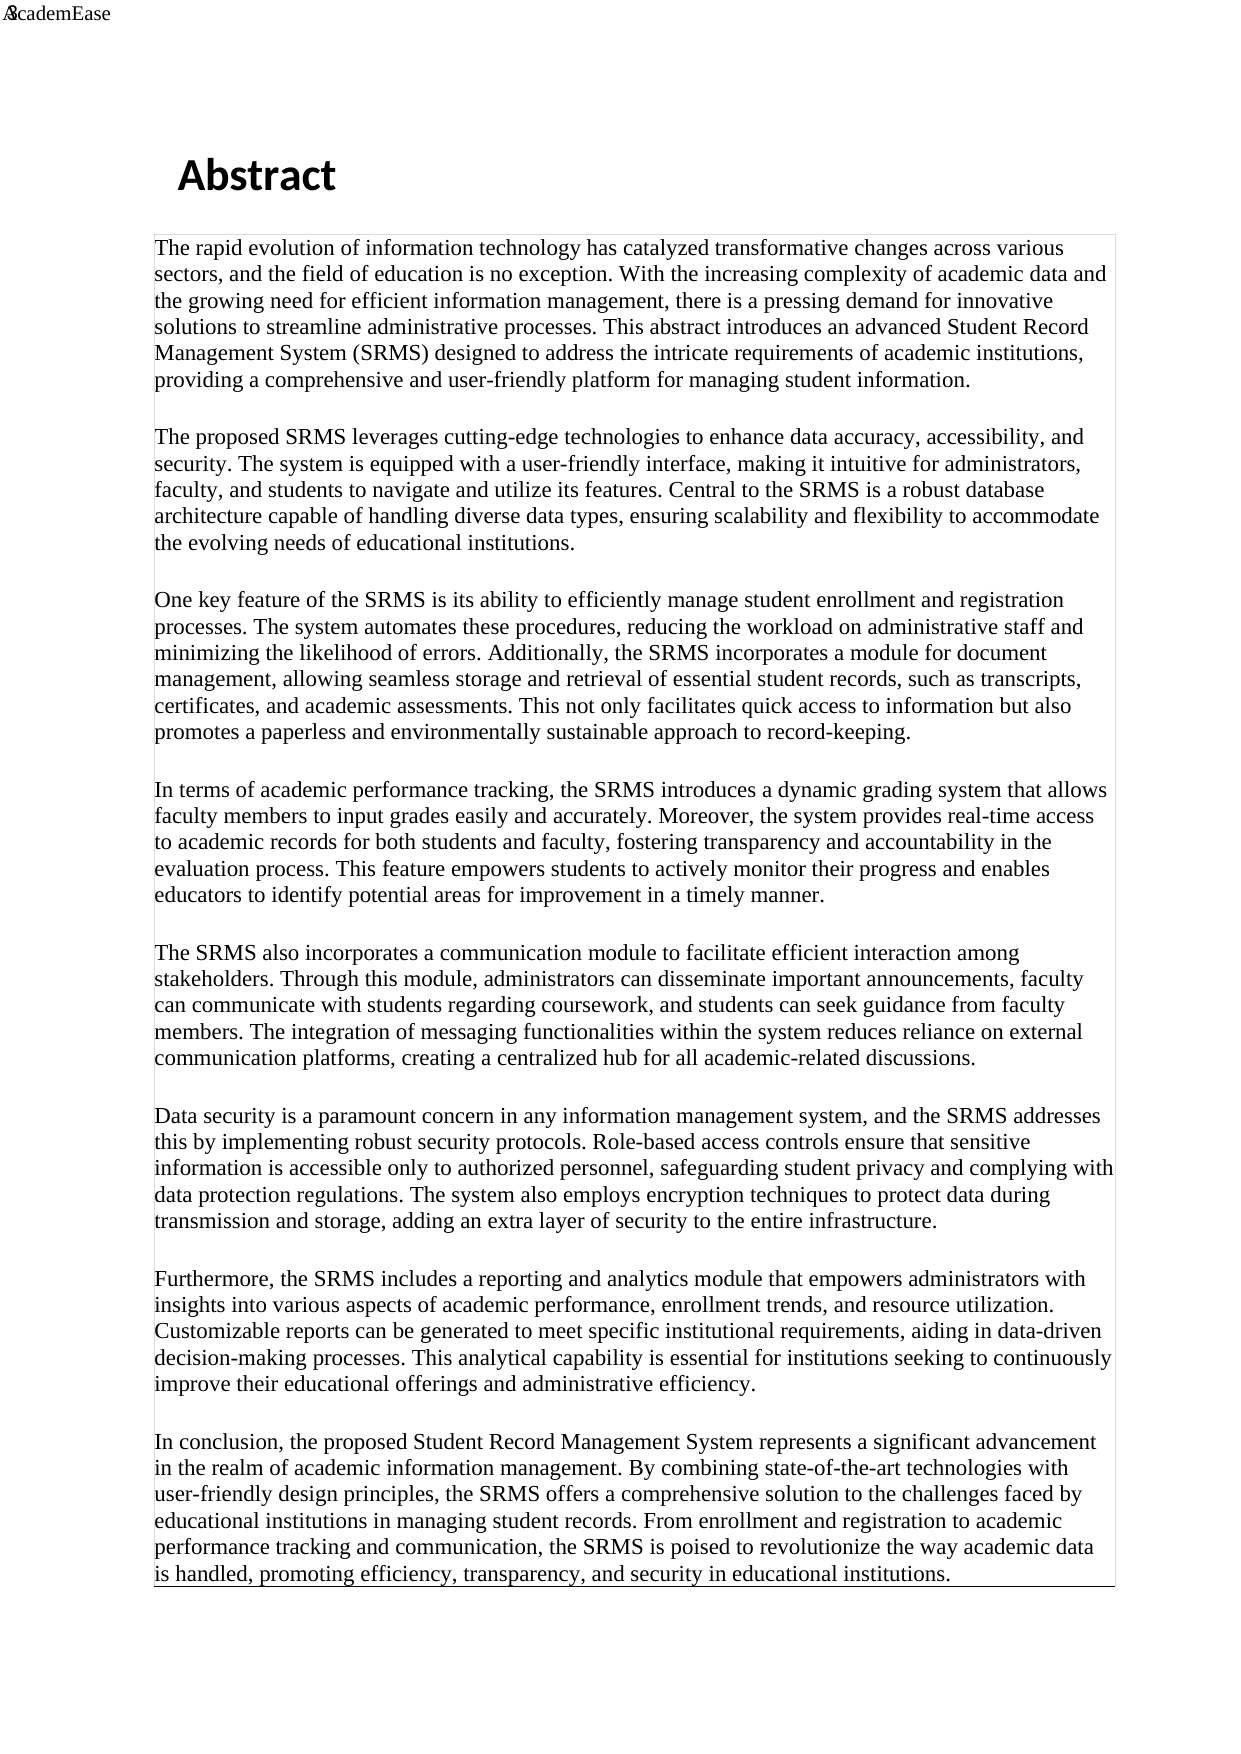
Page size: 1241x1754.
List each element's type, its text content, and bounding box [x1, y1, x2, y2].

text The rapid evolution of information technology has catalyzed transformative changes across various sectors, and the field of education is no exception. With the increasing complexity of academic data and the growing need for efficient information management, there is a pressing demand for innovative solutions to streamline administrative processes. This abstract introduces an advanced Student Record Management System (SRMS) designed to address the intricate requirements of academic institutions, providing a comprehensive and user-friendly platform for managing student information. [155, 235, 1115, 392]
subtitle Abstract [177, 146, 1115, 202]
text The SRMS also incorporates a communication module to facilitate efficient interaction among stakeholders. Through this module, administrators can disseminate important announcements, faculty can communicate with students regarding coursework, and students can seek guidance from faculty members. The integration of messaging functionalities within the system reduces reliance on external communication platforms, creating a centralized hub for all academic-related discussions. [155, 938, 1115, 1071]
text Furthermore, the SRMS includes a reporting and analytics module that empowers administrators with insights into various aspects of academic performance, enrollment trends, and resource utilization. Customizable reports can be generated to meet specific institutional requirements, aiding in data-driven decision-making processes. This analytical capability is essential for institutions seeking to continuously improve their educational offerings and administrative efficiency. [155, 1264, 1115, 1397]
text In terms of academic performance tracking, the SRMS introduces a dynamic grading system that allows faculty members to input grades easily and accurately. Moreover, the system provides real-time access to academic records for both students and faculty, fostering transparency and accountability in the evaluation process. This feature empowers students to actively monitor their progress and enables educators to identify potential areas for improvement in a timely manner. [155, 775, 1115, 907]
text Data security is a paramount concern in any information management system, and the SRMS addresses this by implementing robust security protocols. Role-based access controls ensure that sensitive information is accessible only to authorized personnel, safeguarding student privacy and complying with data protection regulations. The system also employs encryption techniques to protect data during transmission and storage, adding an extra layer of security to the entire infrastructure. [155, 1101, 1115, 1233]
text One key feature of the SRMS is its ability to efficiently manage student enrollment and registration processes. The system automates these procedures, reducing the workload on administrative staff and minimizing the likelihood of errors. Additionally, the SRMS incorporates a module for document management, allowing seamless storage and retrieval of essential student records, such as transcripts, certificates, and academic assessments. This not only facilitates quick access to information but also promotes a paperless and environmentally sustainable approach to record-keeping. [155, 586, 1115, 744]
text The proposed SRMS leverages cutting-edge technologies to enhance data accuracy, accessibility, and security. The system is equipped with a user-friendly interface, making it intuitive for administrators, faculty, and students to navigate and utilize its features. Central to the SRMS is a robust database architecture capable of handling diverse data types, ensuring scalability and flexibility to accommodate the evolving needs of educational institutions. [155, 423, 1115, 555]
text In conclusion, the proposed Student Record Management System represents a significant advancement in the realm of academic information management. By combining state-of-the-art technologies with user-friendly design principles, the SRMS offers a comprehensive solution to the challenges faced by educational institutions in managing student records. From enrollment and registration to academic performance tracking and communication, the SRMS is poised to revolutionize the way academic data is handled, promoting efficiency, transparency, and security in educational institutions. [155, 1427, 1115, 1586]
